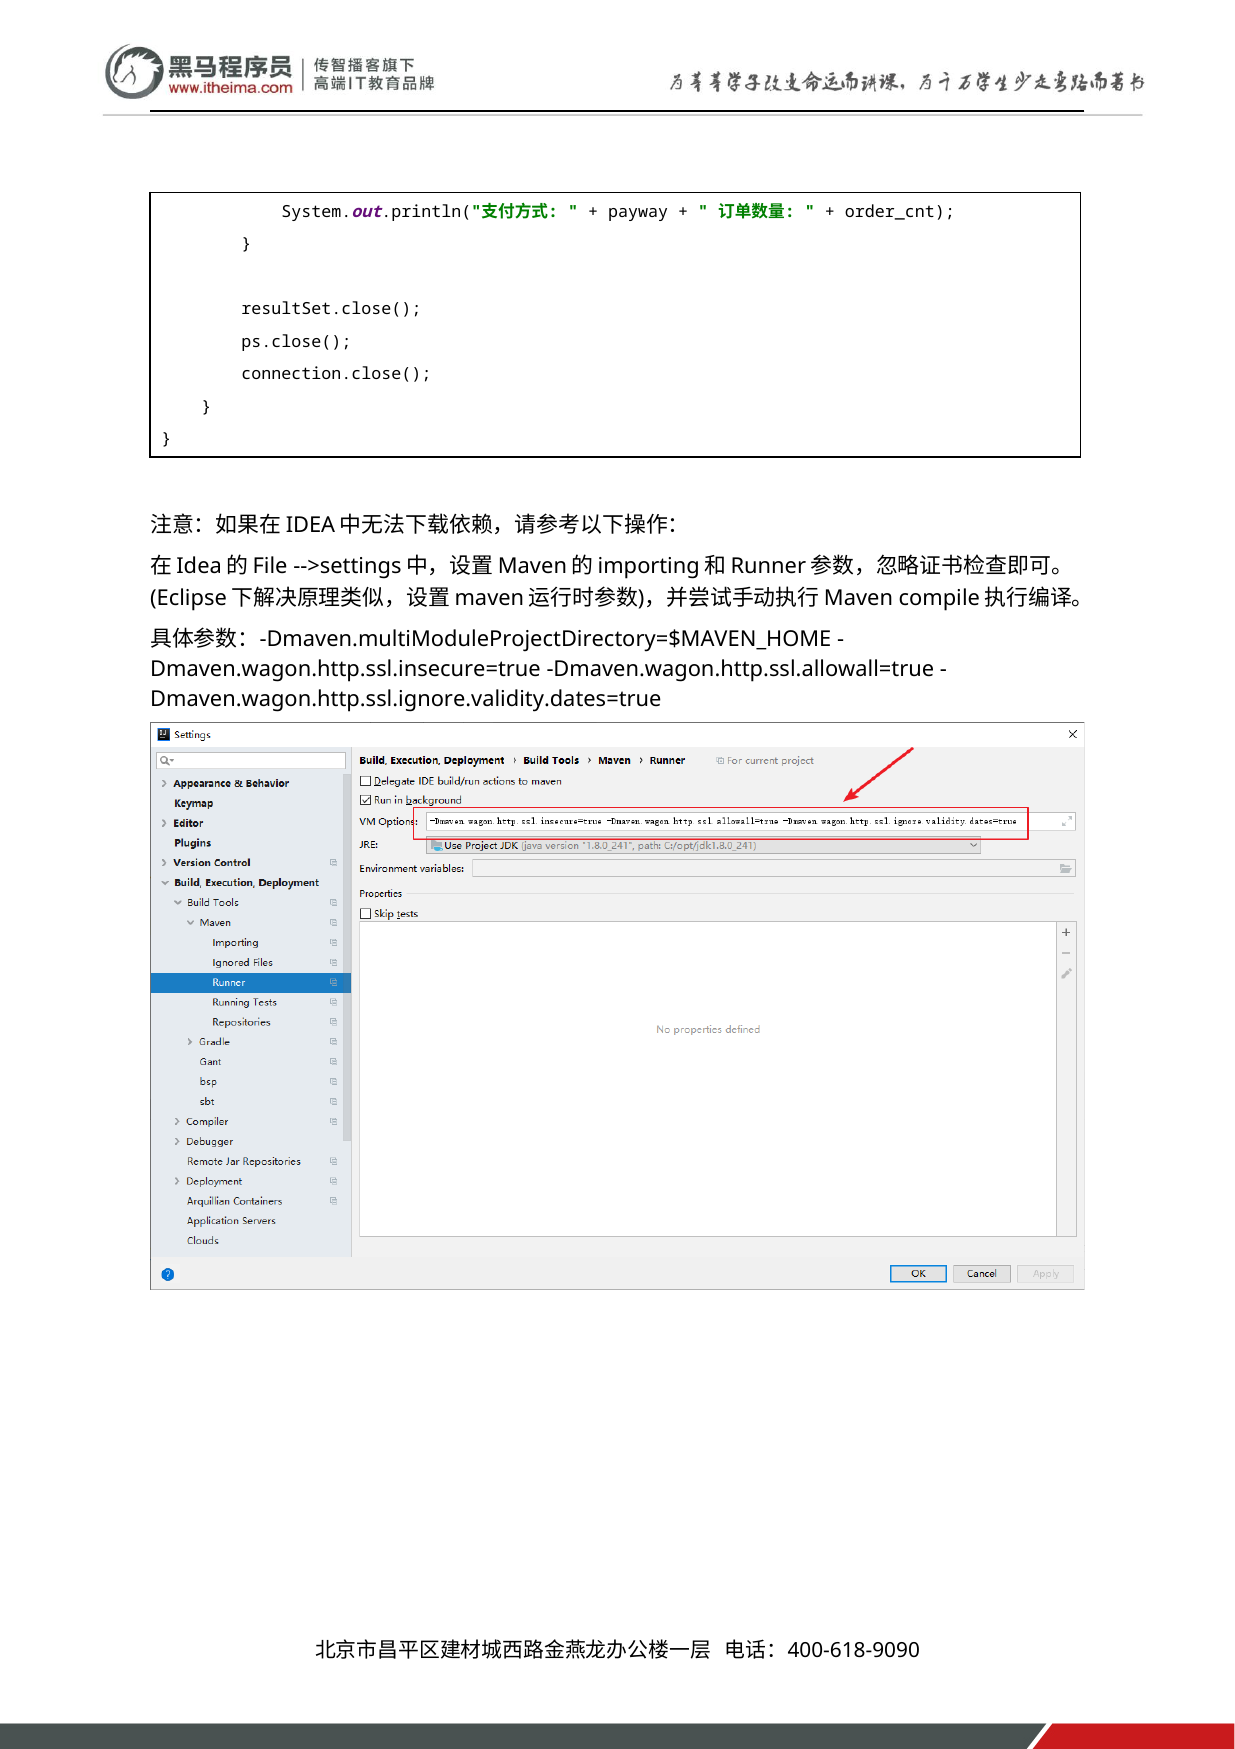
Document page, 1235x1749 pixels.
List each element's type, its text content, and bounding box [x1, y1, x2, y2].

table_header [151, 193, 1080, 456]
picture [150, 722, 1085, 1290]
text 注意：如果在IDEA中无法下载依赖，请参考以下操作： [150, 507, 1084, 538]
picture [0, 0, 1235, 123]
text 具体参数：-Dmaven.multiModuleProjectDirectory=$MAVEN_HOME -Dmaven.wagon.http.ssl.insecure=true -Dmaven.wagon.http.ssl.allowall=true -Dmaven.wagon.http.ssl.ignore.validity.dates=true [150, 621, 1084, 713]
text 在Idea的File -->settings中，设置Maven的importing和Runner参数，忽略证书检查即可。(Eclipse下解决原理类似，设置maven运行时参数)，并尝试手动执行Maven compile执行编译。 [150, 548, 1084, 612]
picture [0, 1664, 1235, 1749]
